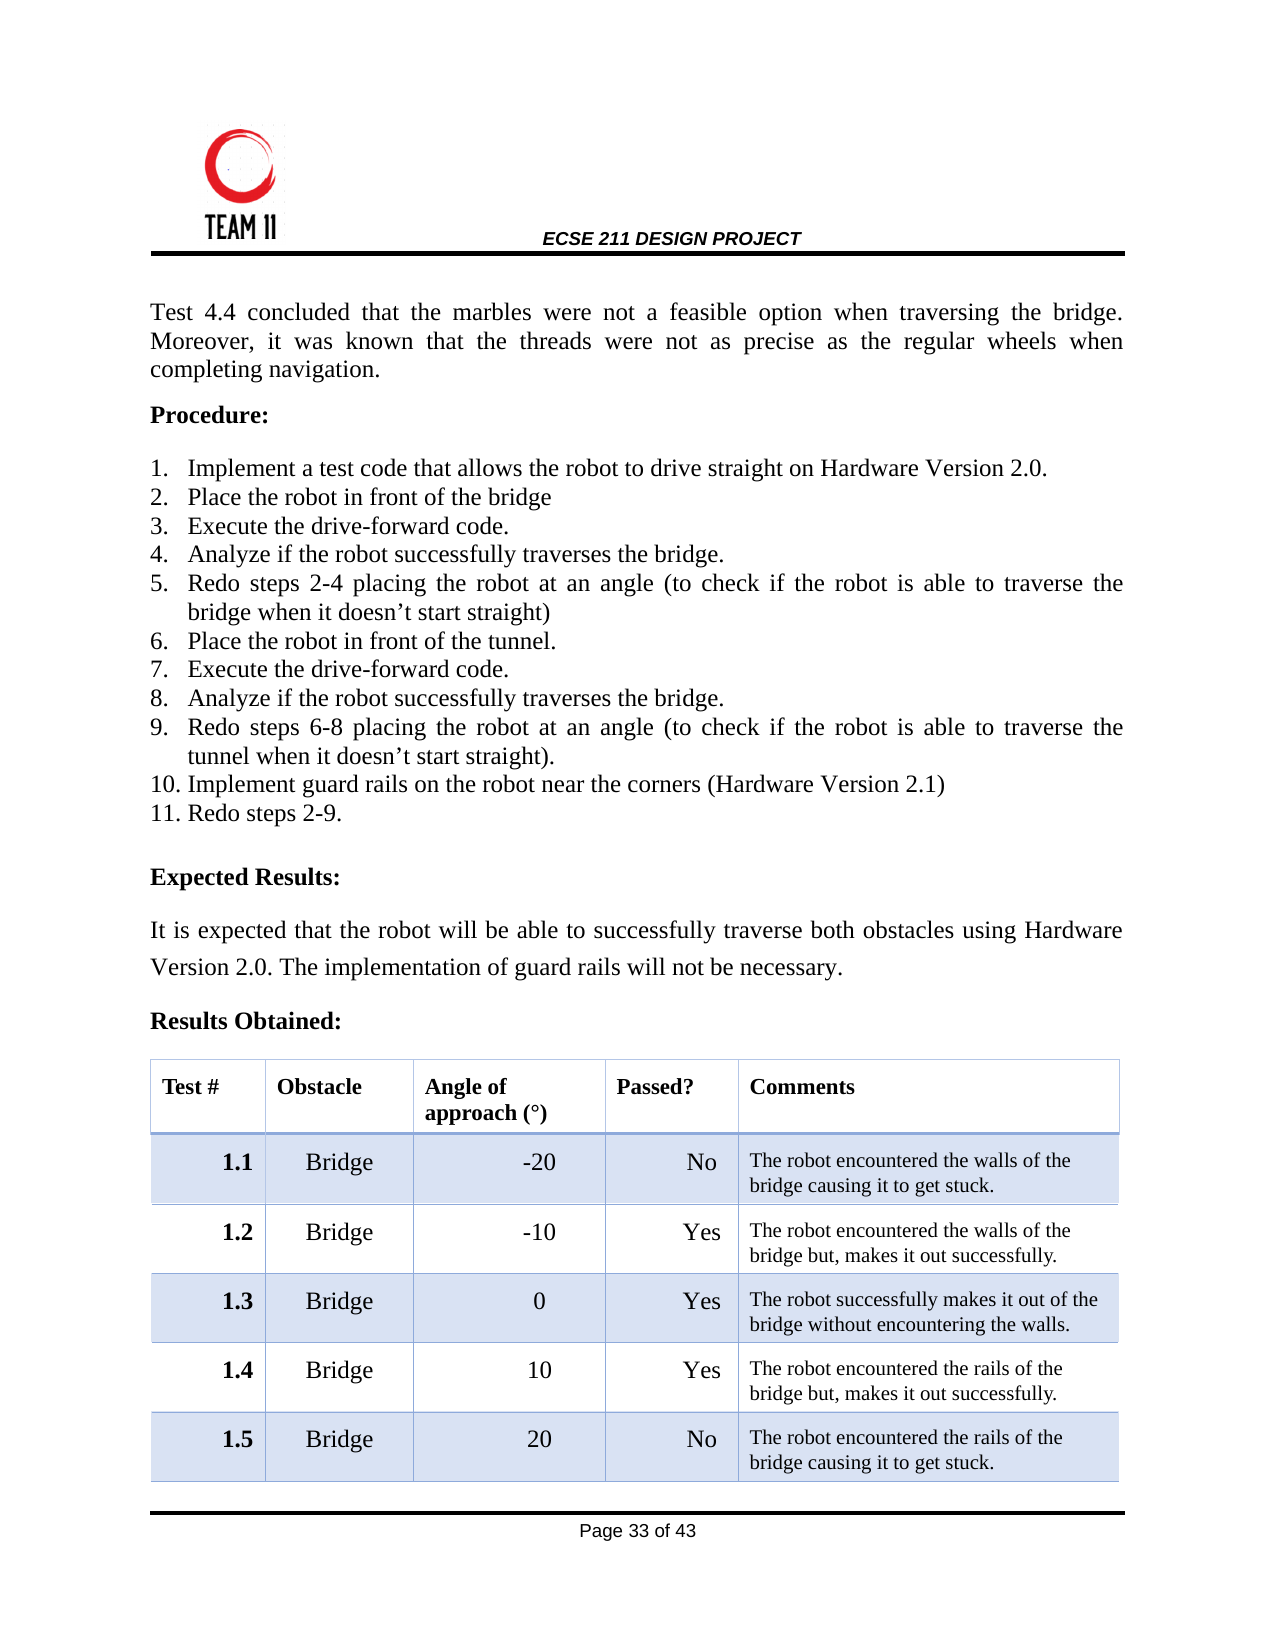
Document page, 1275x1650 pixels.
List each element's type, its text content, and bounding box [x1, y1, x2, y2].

table_header Comments [739, 1060, 1119, 1132]
table_cell yes [606, 1205, 738, 1273]
table_cell Bridge [266, 1343, 413, 1411]
table_cell the robot encountered the rails of the bridge causing it to get stuck. [739, 1411, 1119, 1481]
table_header Angle of approach (°) [414, 1060, 605, 1132]
table_cell 20 [414, 1413, 605, 1481]
table_cell 1.3 [151, 1274, 265, 1342]
table_cell the robot successfully makes it out of the bridge without encountering the walls. [739, 1273, 1119, 1342]
list Implement guard rails on the robot near the corners (Hardware Version 2.1) [150, 769, 1125, 798]
table_cell 1.2 [151, 1205, 265, 1273]
table_cell yes [606, 1274, 738, 1342]
table_cell Bridge [266, 1135, 413, 1203]
text Expected Results: [150, 862, 1125, 891]
table_cell no [606, 1413, 738, 1481]
text Results Obtained: [150, 1006, 1125, 1034]
picture [197, 120, 286, 245]
list Analyze if the robot successfully traverses the bridge. [150, 539, 1125, 568]
text Procedure: [150, 400, 1125, 429]
table_header Test # [151, 1060, 265, 1132]
list Place the robot in front of the tunnel. [150, 626, 1125, 654]
list Redo steps 2-4 placing the robot at an angle (to check if the robot is able to traverse the bridge when it doesn’t start straight) [150, 568, 1125, 626]
table_cell -10 [414, 1205, 605, 1273]
text Test 4.4 concluded that the marbles were not a feasible option when traversing the bridge. Moreover, it was known that the threads were not as precise as the regular wheels when completing navigation. [150, 297, 1125, 383]
table_cell the robot encountered the walls of the bridge causing it to get stuck. [739, 1135, 1119, 1203]
list Redo steps 6-8 placing the robot at an angle (to check if the robot is able to traverse the tunnel when it doesn’t start straight). [150, 712, 1125, 769]
table_cell Bridge [266, 1413, 413, 1481]
table_cell 1.4 [151, 1343, 265, 1411]
list Implement a test code that allows the robot to drive straight on Hardware Version 2.0. [150, 453, 1125, 482]
table_cell Bridge [266, 1205, 413, 1273]
table_cell the robot encountered the walls of the bridge but, makes it out successfully. [739, 1204, 1119, 1273]
list Execute the drive-forward code. [150, 654, 1125, 683]
table_cell 1.1 [151, 1135, 265, 1203]
table_cell yes [606, 1343, 738, 1411]
list Place the robot in front of the bridge [150, 482, 1125, 511]
text It is expected that the robot will be able to successfully traverse both obstacles using Hardware Version 2.0. The implementation of guard rails will not be necessary. [150, 916, 1125, 981]
table_cell no [606, 1135, 738, 1203]
table_cell 1.5 [151, 1413, 265, 1481]
list Execute the drive-forward code. [150, 511, 1125, 539]
table_header Obstacle [266, 1060, 413, 1132]
table_header Passed? [606, 1060, 738, 1132]
list Analyze if the robot successfully traverses the bridge. [150, 683, 1125, 712]
table_cell 0 [414, 1274, 605, 1342]
list Redo steps 2-9. [150, 798, 1125, 827]
table_cell Bridge [266, 1274, 413, 1342]
table_cell 10 [414, 1343, 605, 1411]
table_cell -20 [414, 1135, 605, 1203]
table_cell the robot encountered the rails of the bridge but, makes it out successfully. [739, 1342, 1119, 1411]
